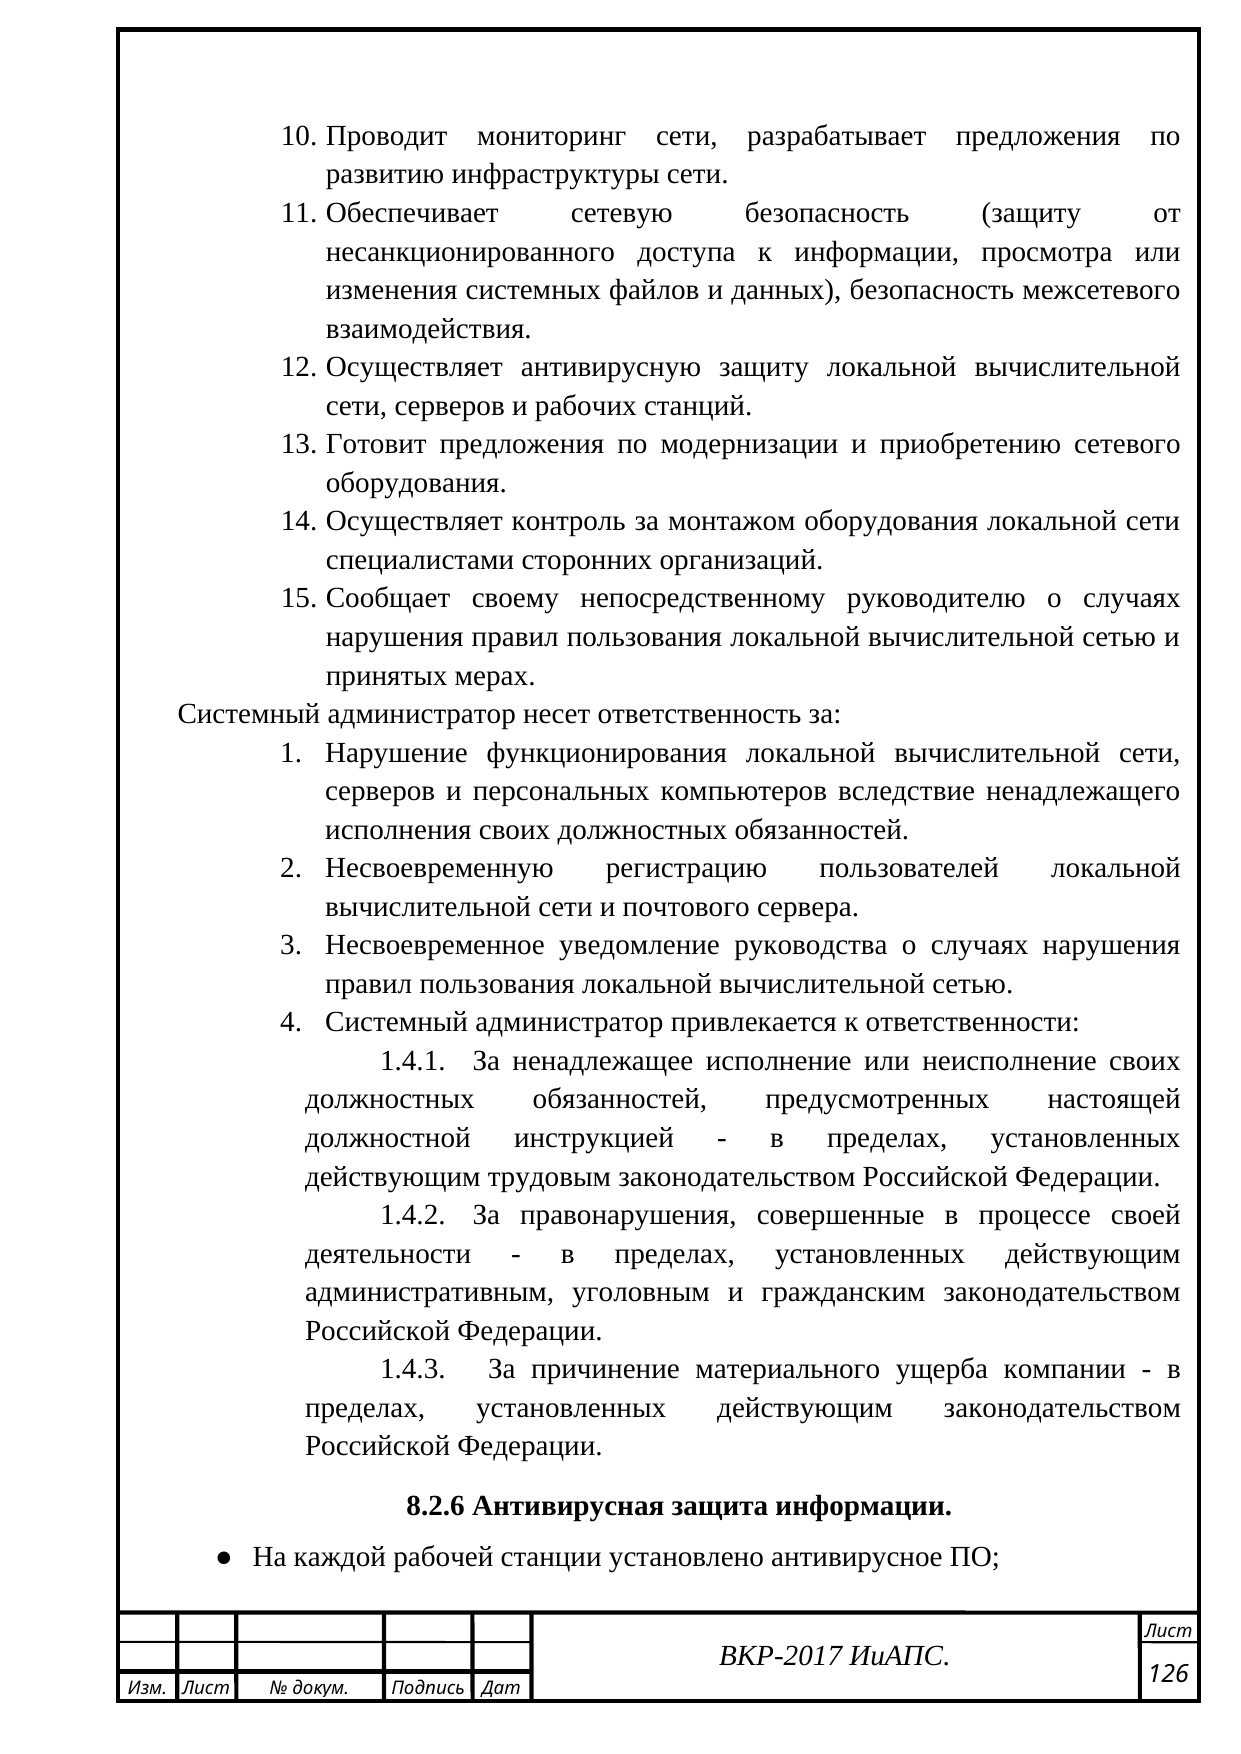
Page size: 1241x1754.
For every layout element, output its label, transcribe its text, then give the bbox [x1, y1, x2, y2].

list Системный администратор привлекается к ответственности: [280, 1004, 1181, 1038]
list За ненадлежащее исполнение или неисполнение своих должностных обязанностей, предусмотренных настоящей должностной инструкцией - в пределах, установленных действующим трудовым законодательством Российской Федерации. [305, 1043, 1181, 1192]
list Осуществляет антивирусную защиту локальной вычислительной сети, серверов и рабочих станций. [281, 349, 1181, 421]
list Готовит предложения по модернизации и приобретению сетевого оборудования. [281, 426, 1181, 498]
list Нарушение функционирования локальной вычислительной сети, серверов и персональных компьютеров вследствие ненадлежащего исполнения своих должностных обязанностей. [280, 735, 1181, 845]
list Осуществляет контроль за монтажом оборудования локальной сети специалистами сторонних организаций. [281, 503, 1181, 576]
list Сообщает своему непосредственному руководителю о случаях нарушения правил пользования локальной вычислительной сетью и принятых мерах. [281, 581, 1181, 691]
list Проводит мониторинг сети, разрабатывает предложения по развитию инфраструктуры сети. [281, 118, 1181, 190]
list На каждой рабочей станции установлено антивирусное ПО; [215, 1539, 1181, 1573]
list Несвоевременную регистрацию пользователей локальной вычислительной сети и почтового сервера. [280, 850, 1181, 922]
list Несвоевременное уведомление руководства о случаях нарушения правил пользования локальной вычислительной сетью. [280, 927, 1181, 999]
subtitle Антивирусная защита информации. [0, 1488, 1181, 1521]
list За правонарушения, совершенные в процессе своей деятельности - в пределах, установленных действующим административным, уголовным и гражданским законодательством Российской Федерации. [305, 1197, 1181, 1346]
list Обеспечивает сетевую безопасность (защиту от несанкционированного доступа к информации, просмотра или изменения системных файлов и данных), безопасность межсетевого взаимодействия. [281, 195, 1181, 344]
list За причинение материального ущерба компании - в пределах, установленных действующим законодательством Российской Федерации. [305, 1351, 1181, 1462]
text Системный администратор несет ответственность за: [177, 696, 1181, 730]
